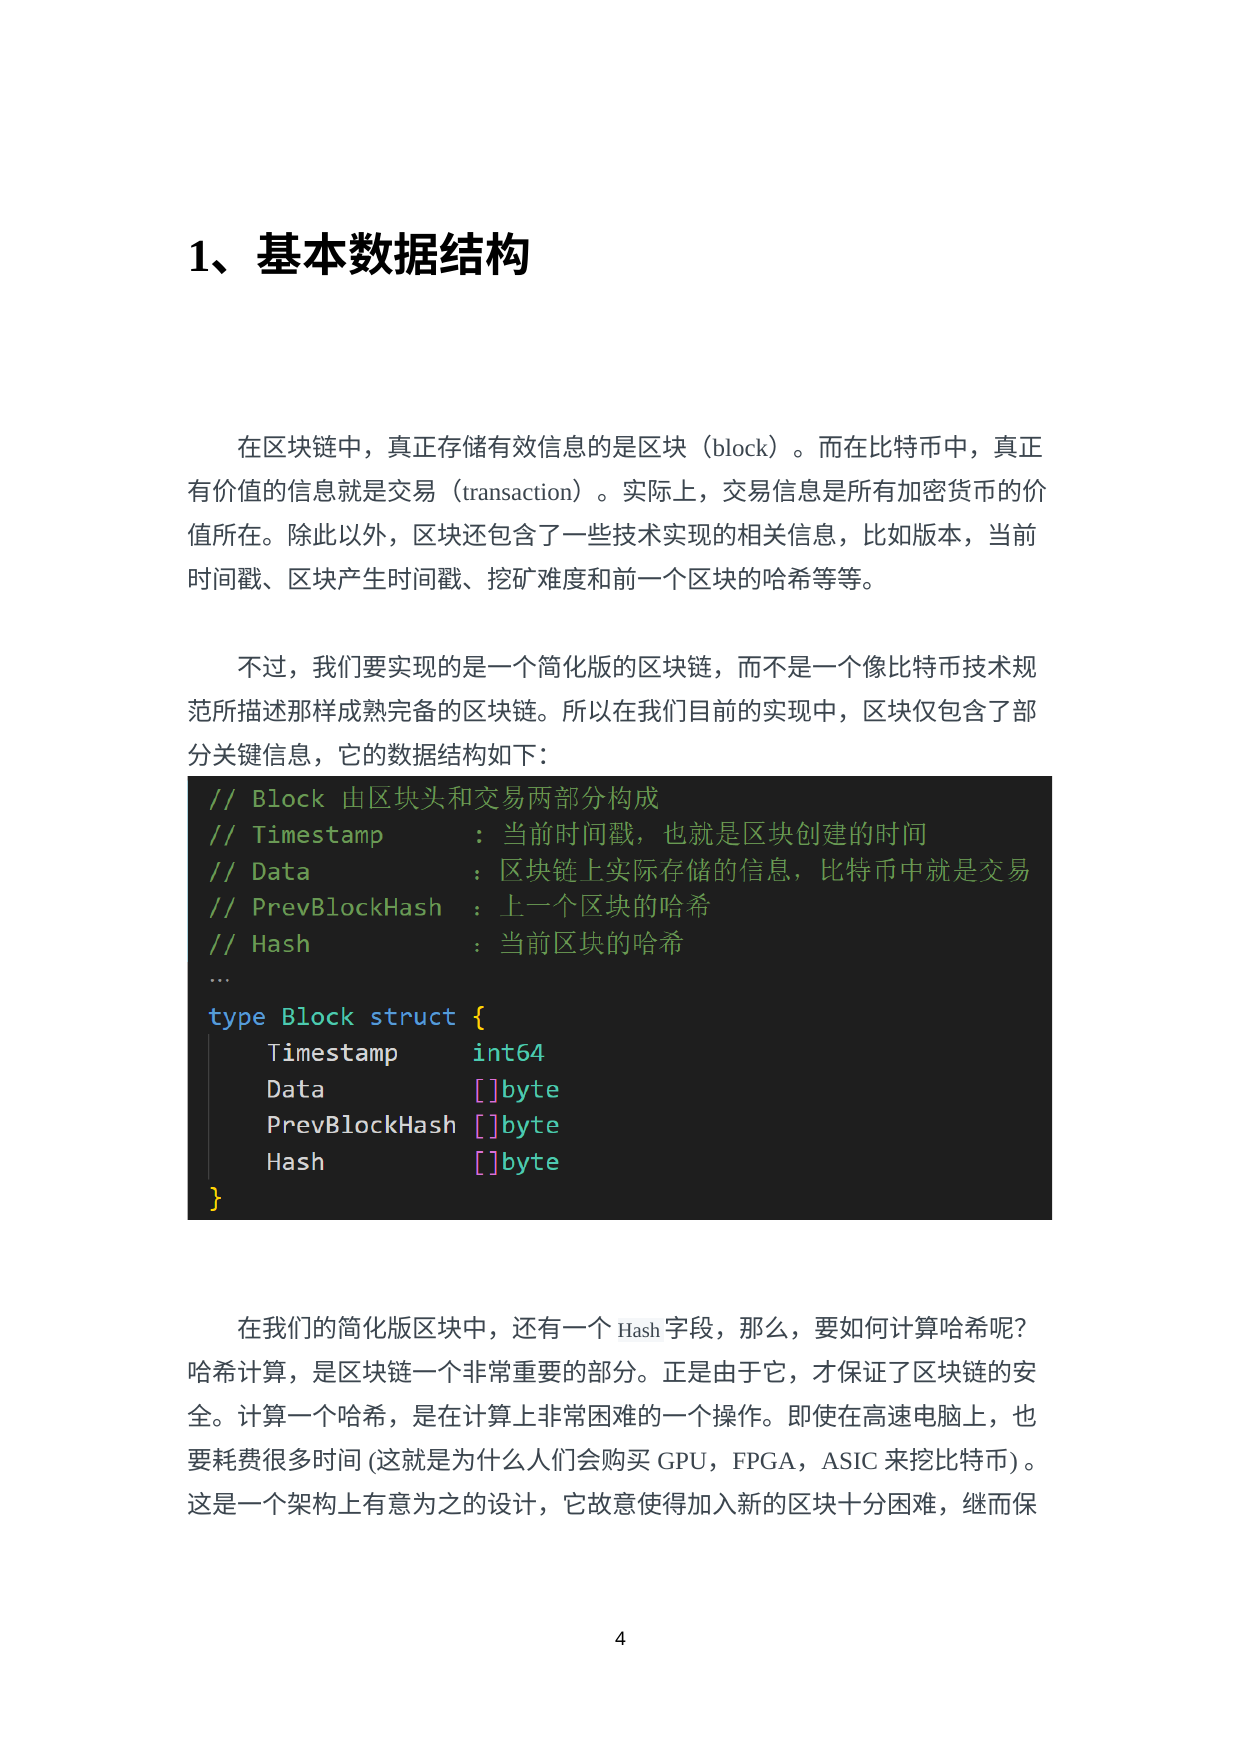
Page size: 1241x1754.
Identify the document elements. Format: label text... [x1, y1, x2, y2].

picture [187, 776, 1053, 1220]
text 在区块链中，真正存储有效信息的是区块（block）。而在比特币中，真正有价值的信息就是交易（transaction）。实际上，交易信息是所有加密货币的价值所在。除此以外，区块还包含了一些技术实现的相关信息，比如版本，当前时间戳、区块产生时间戳、挖矿难度和前一个区块的哈希等等。 [187, 423, 1053, 600]
text 不过，我们要实现的是一个简化版的区块链，而不是一个像比特币技术规范所描述那样成熟完备的区块链。所以在我们目前的实现中，区块仅包含了部分关键信息，它的数据结构如下： [187, 644, 1053, 776]
subtitle 1、基本数据结构 [187, 207, 1053, 296]
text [187, 1305, 1053, 1525]
